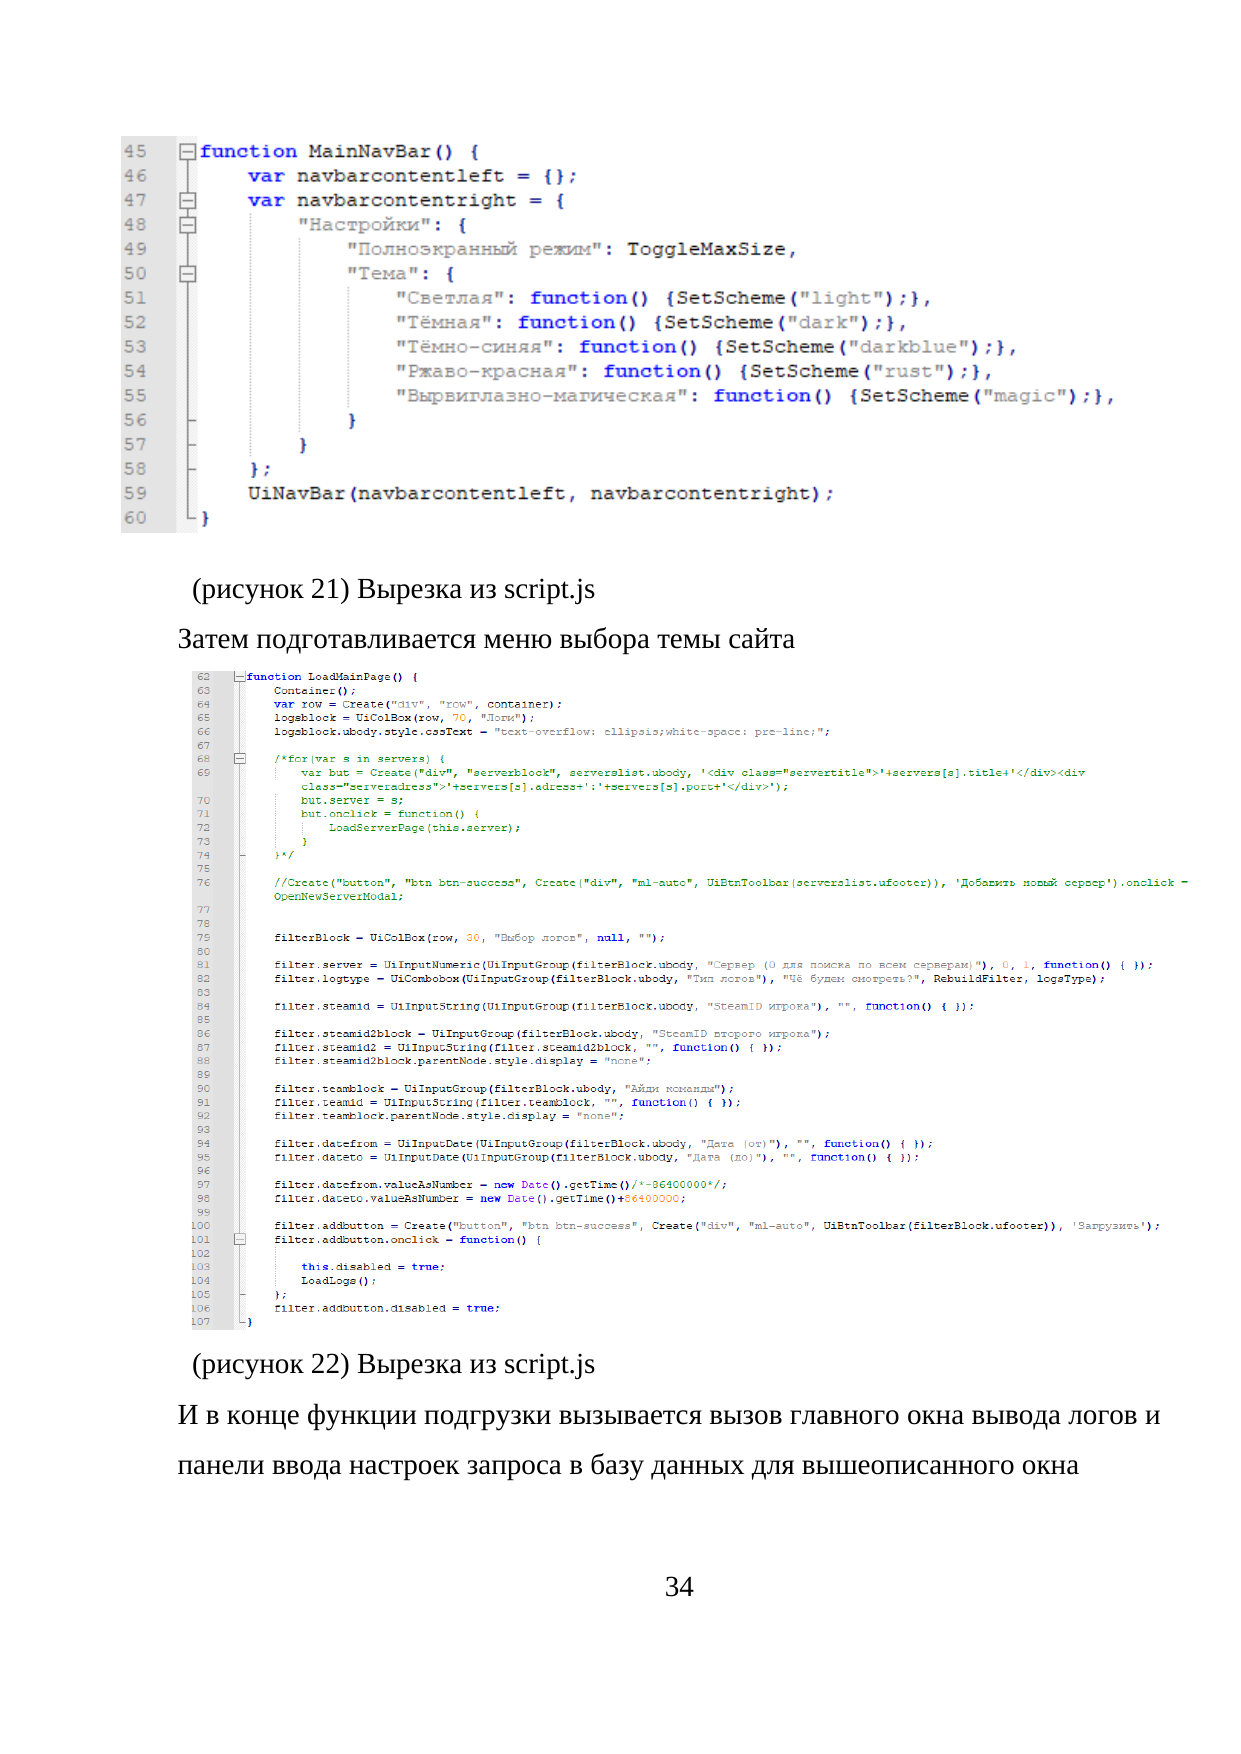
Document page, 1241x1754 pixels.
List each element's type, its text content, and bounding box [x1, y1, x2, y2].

text (рисунок 22) Вырезка из script.js [177, 1347, 1181, 1380]
text Затем подготавливается меню выбора темы сайта [177, 621, 1181, 655]
text (рисунок 21) Вырезка из script.js [177, 571, 1181, 604]
picture [191, 671, 1196, 1330]
picture [121, 136, 1126, 533]
text И в конце функции подгрузки вызывается вызов главного окна вывода логов и панели ввода настроек запроса в базу данных для вышеописанного окна [177, 1397, 1181, 1481]
